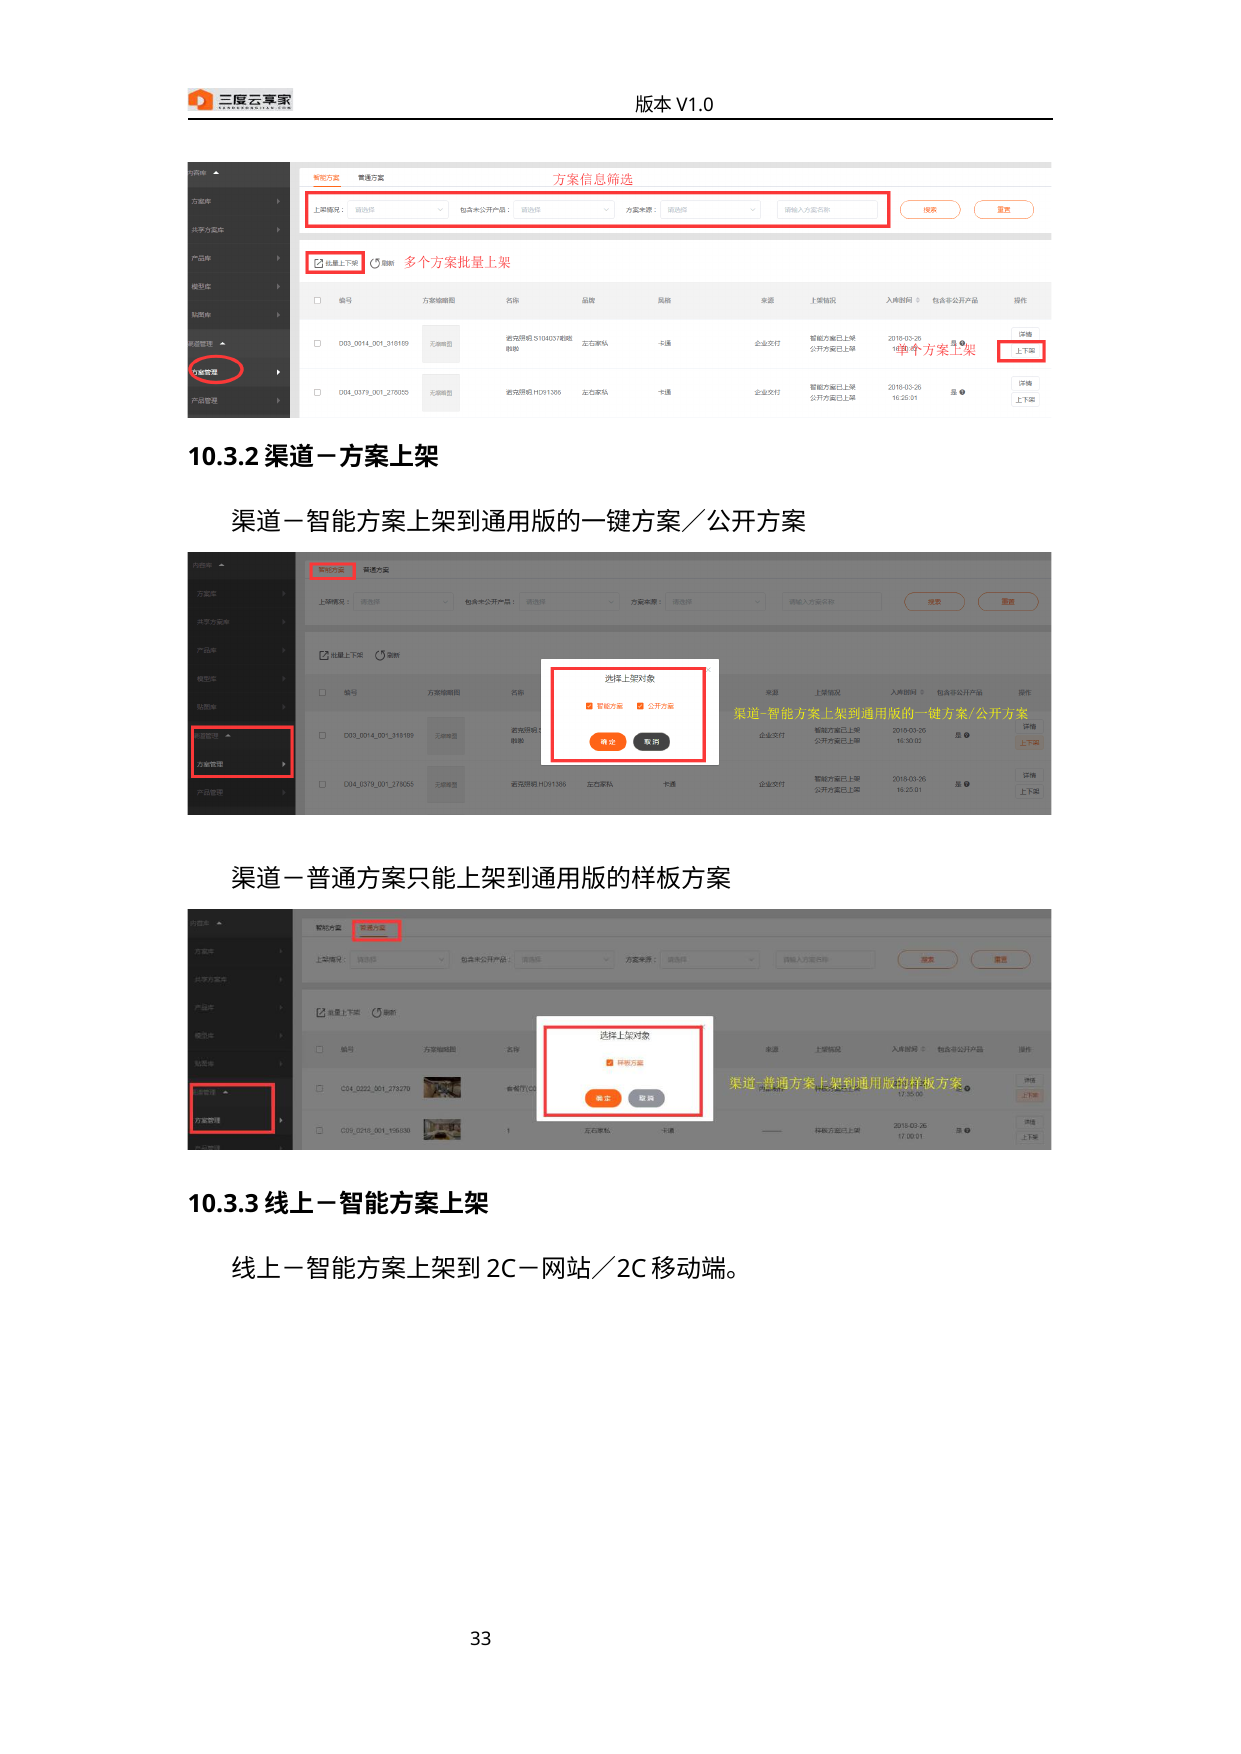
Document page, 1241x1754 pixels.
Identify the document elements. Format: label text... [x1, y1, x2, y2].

picture [187, 909, 1052, 1150]
text 渠道－智能方案上架到通用版的一键方案／公开方案 [187, 487, 1053, 552]
picture [187, 162, 1052, 418]
subtitle 10.3.3线上－智能方案上架 [187, 1169, 1053, 1234]
picture [187, 552, 1052, 815]
text 线上－智能方案上架到2C－网站／2C移动端。 [187, 1234, 1053, 1299]
picture [187, 88, 294, 111]
text 渠道－普通方案只能上架到通用版的样板方案 [187, 844, 1053, 909]
subtitle 10.3.2渠道－方案上架 [187, 422, 1053, 487]
